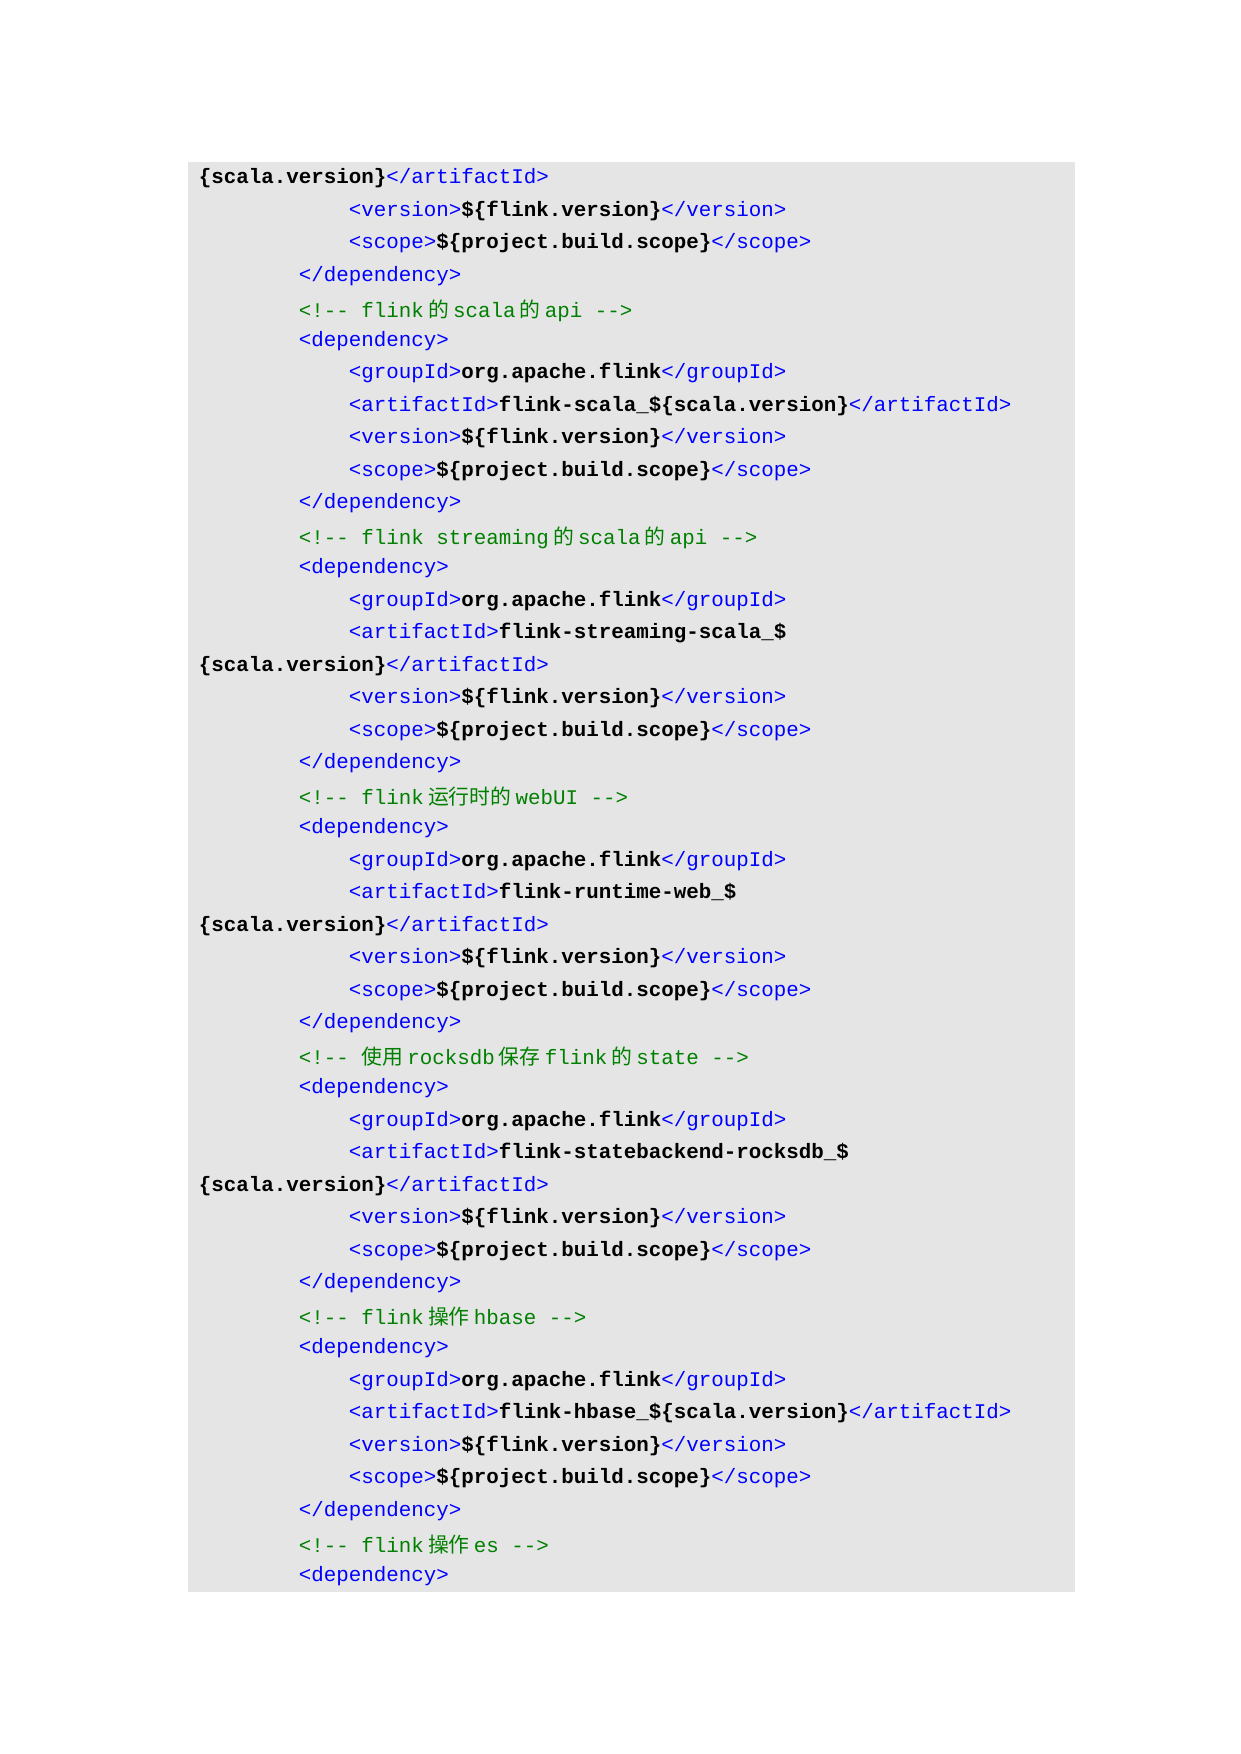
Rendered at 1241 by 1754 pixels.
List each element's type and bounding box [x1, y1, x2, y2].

table_header [188, 162, 1075, 1592]
